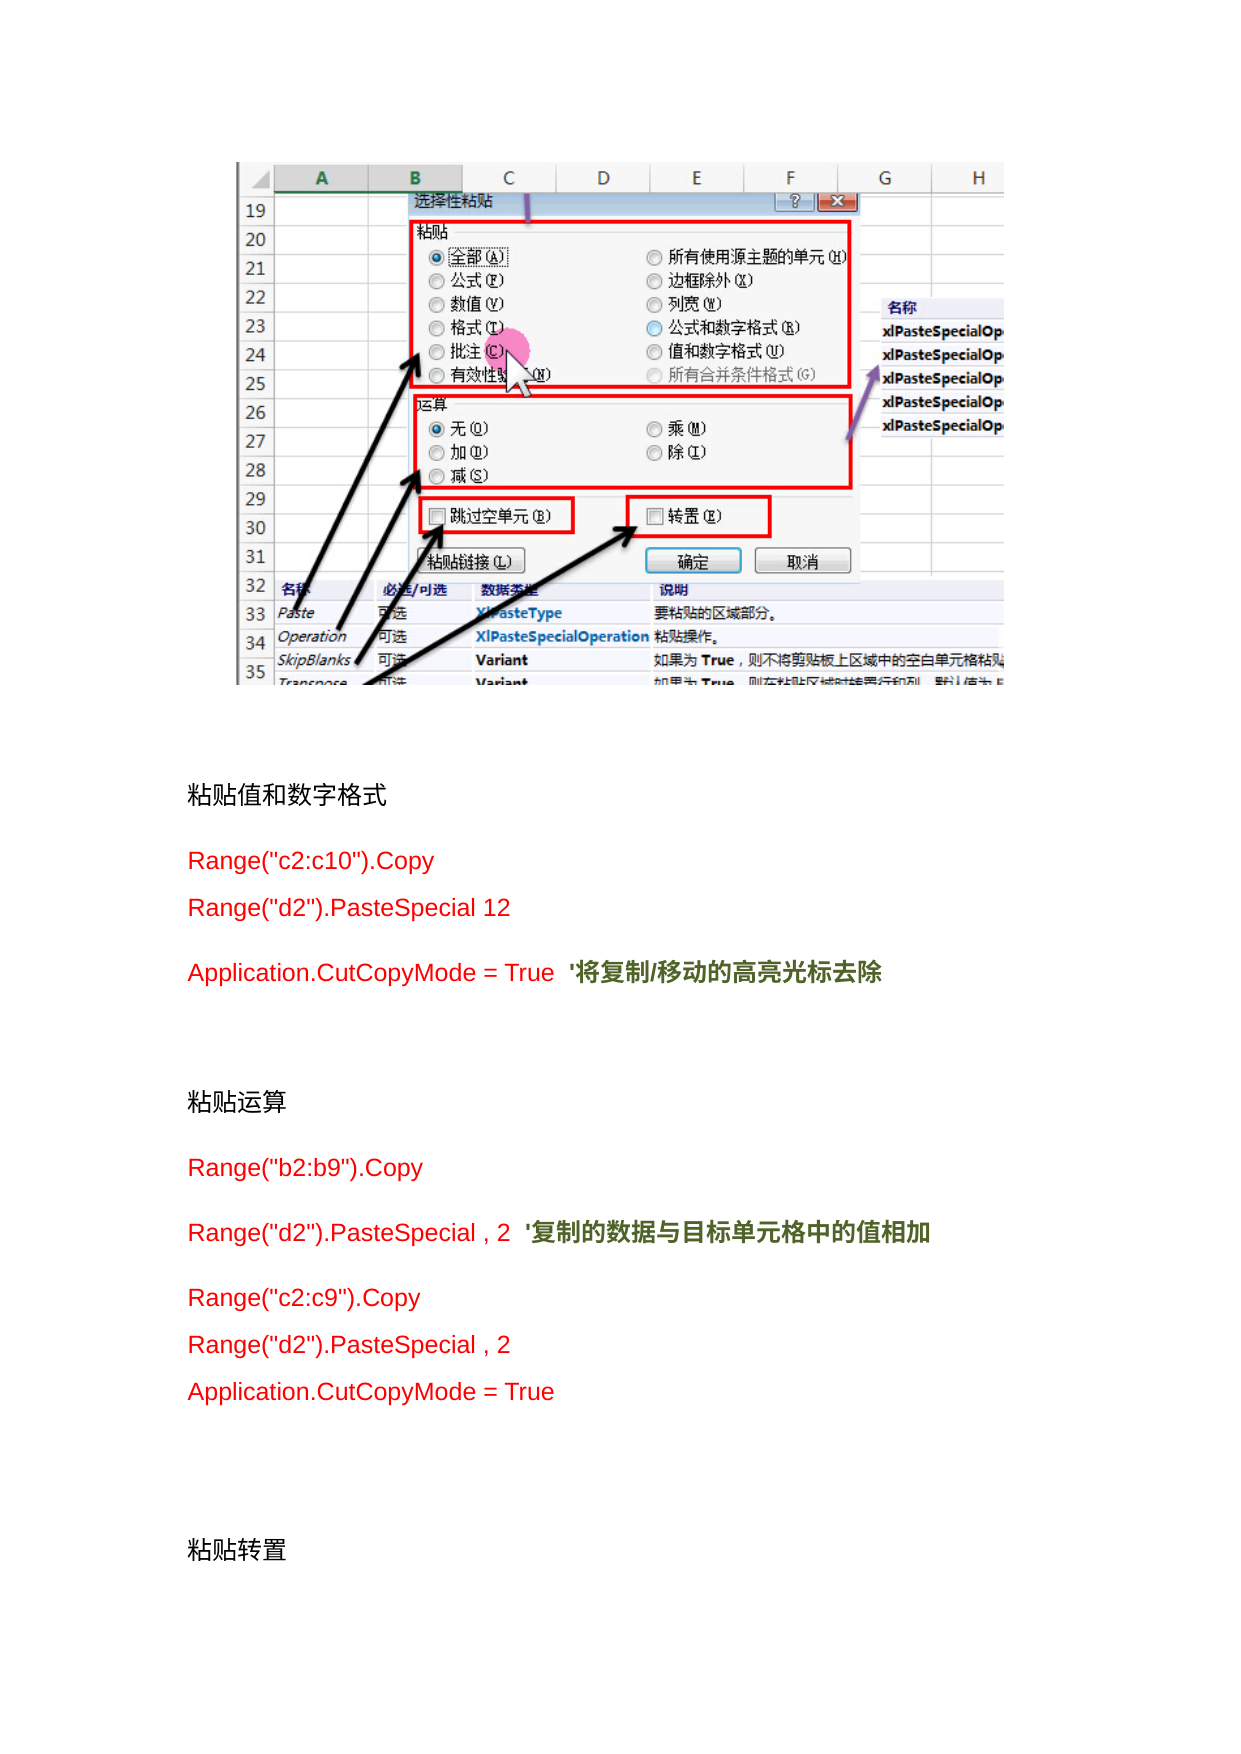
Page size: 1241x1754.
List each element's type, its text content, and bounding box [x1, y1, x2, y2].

text 粘贴值和数字格式 [187, 761, 1053, 826]
text Range("d2").PasteSpecial 12 [187, 891, 1053, 924]
text Application.CutCopyMode = True [187, 1375, 1053, 1408]
picture [236, 162, 1004, 685]
text 粘贴转置 [187, 1516, 1053, 1581]
text Range("c2:c10").Copy [187, 844, 1053, 877]
text Range("c2:c9").Copy [187, 1281, 1053, 1314]
text Application.CutCopyMode = True '将复制/移动的高亮光标去除 [187, 938, 1053, 1003]
text Range("d2").PasteSpecial , 2 '复制的数据与目标单元格中的值相加 [187, 1198, 1053, 1263]
text Range("b2:b9").Copy [187, 1151, 1053, 1184]
text 粘贴运算 [187, 1068, 1053, 1133]
text Range("d2").PasteSpecial , 2 [187, 1328, 1053, 1361]
